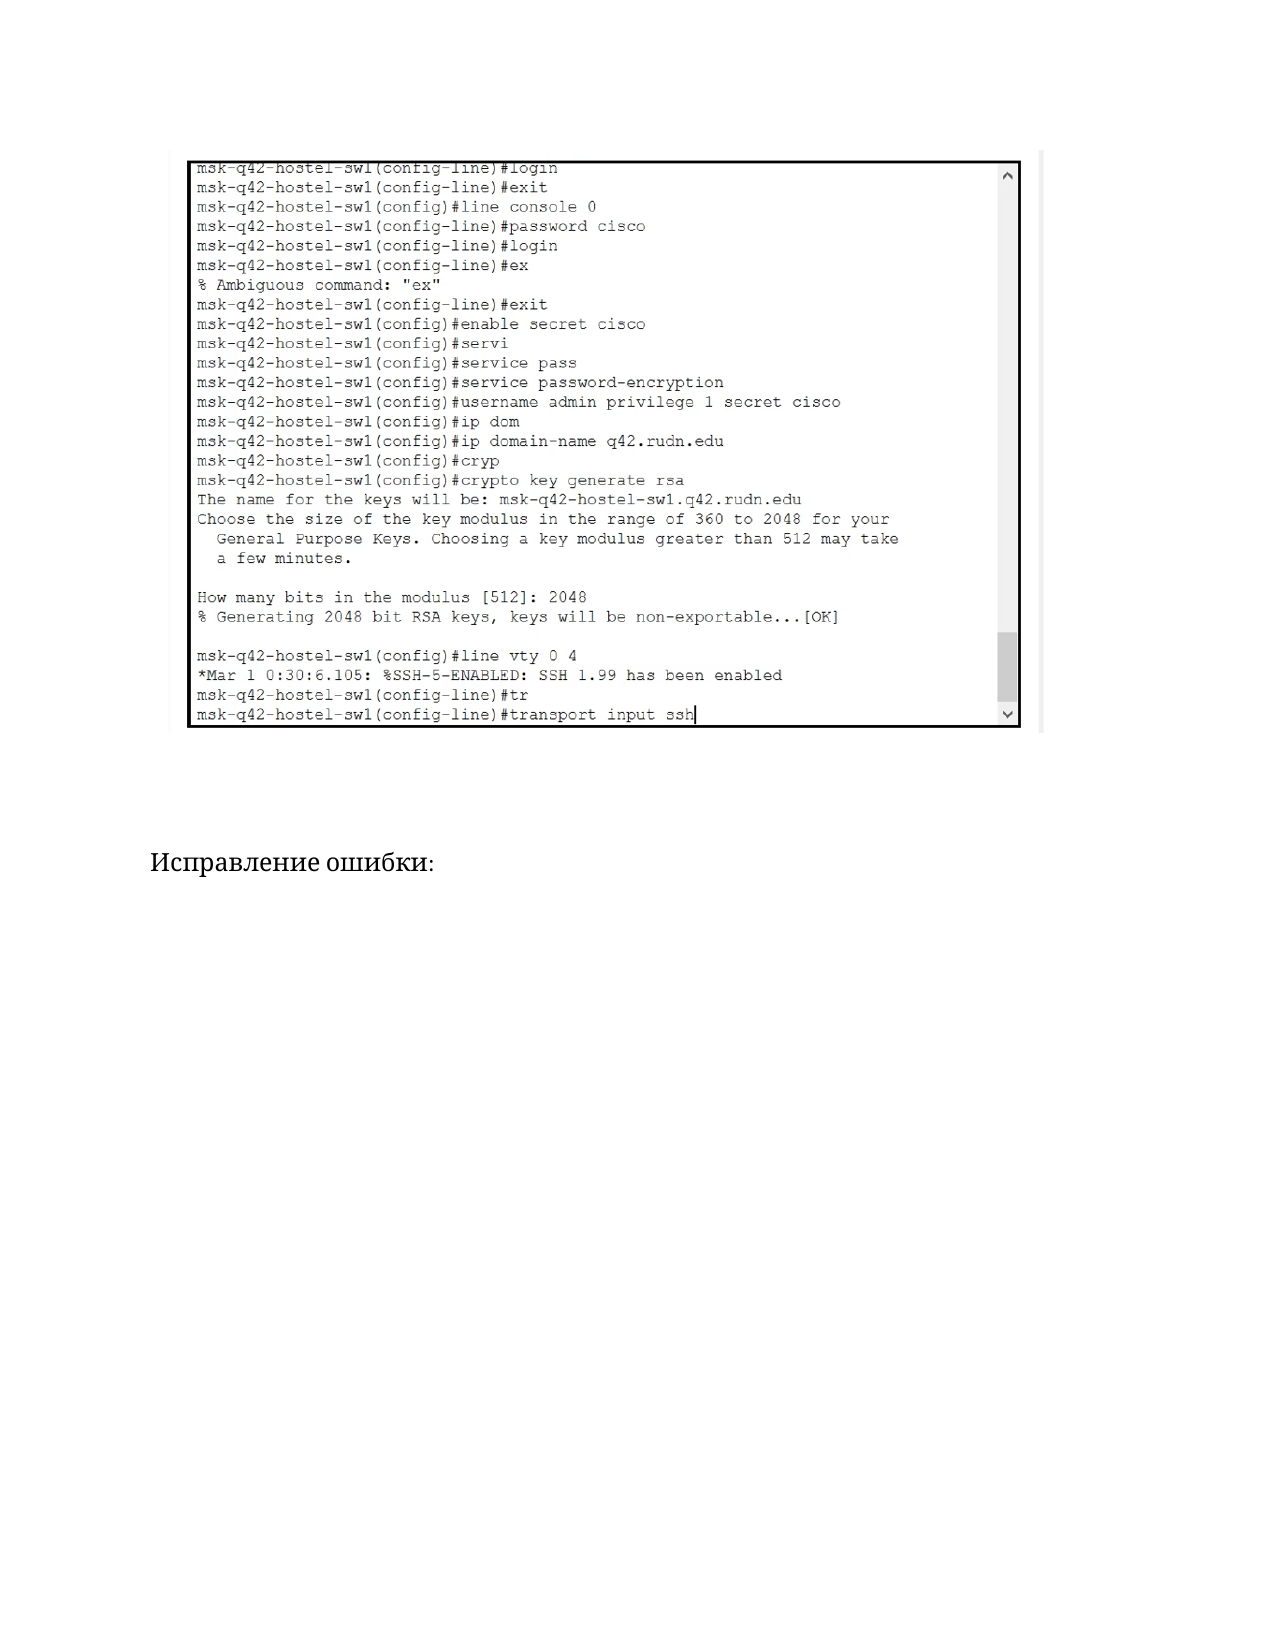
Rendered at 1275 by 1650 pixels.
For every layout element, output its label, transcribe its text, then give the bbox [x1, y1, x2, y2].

text Исправление ошибки: [150, 848, 1125, 877]
picture [168, 150, 1044, 733]
